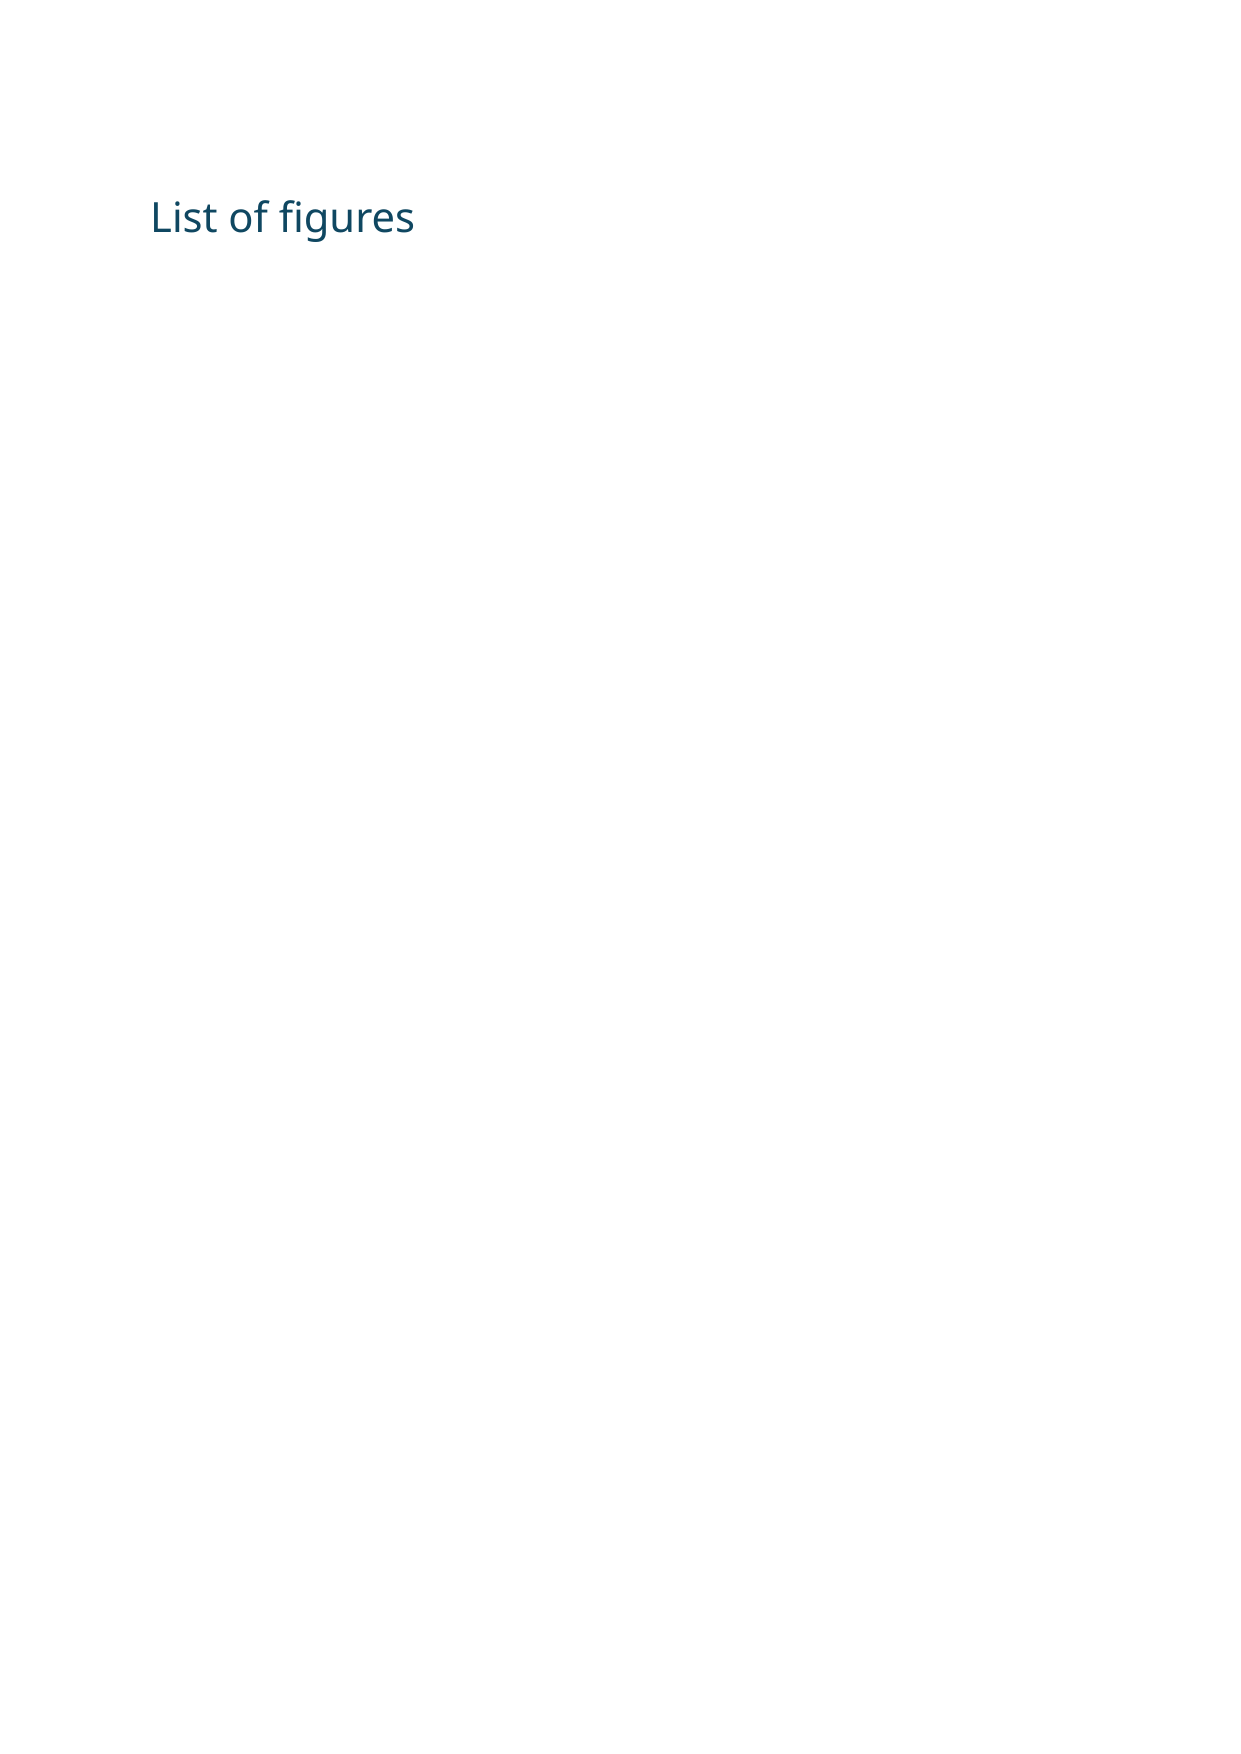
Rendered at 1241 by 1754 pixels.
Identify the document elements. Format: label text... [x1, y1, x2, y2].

subtitle List of figures [150, 187, 1090, 244]
